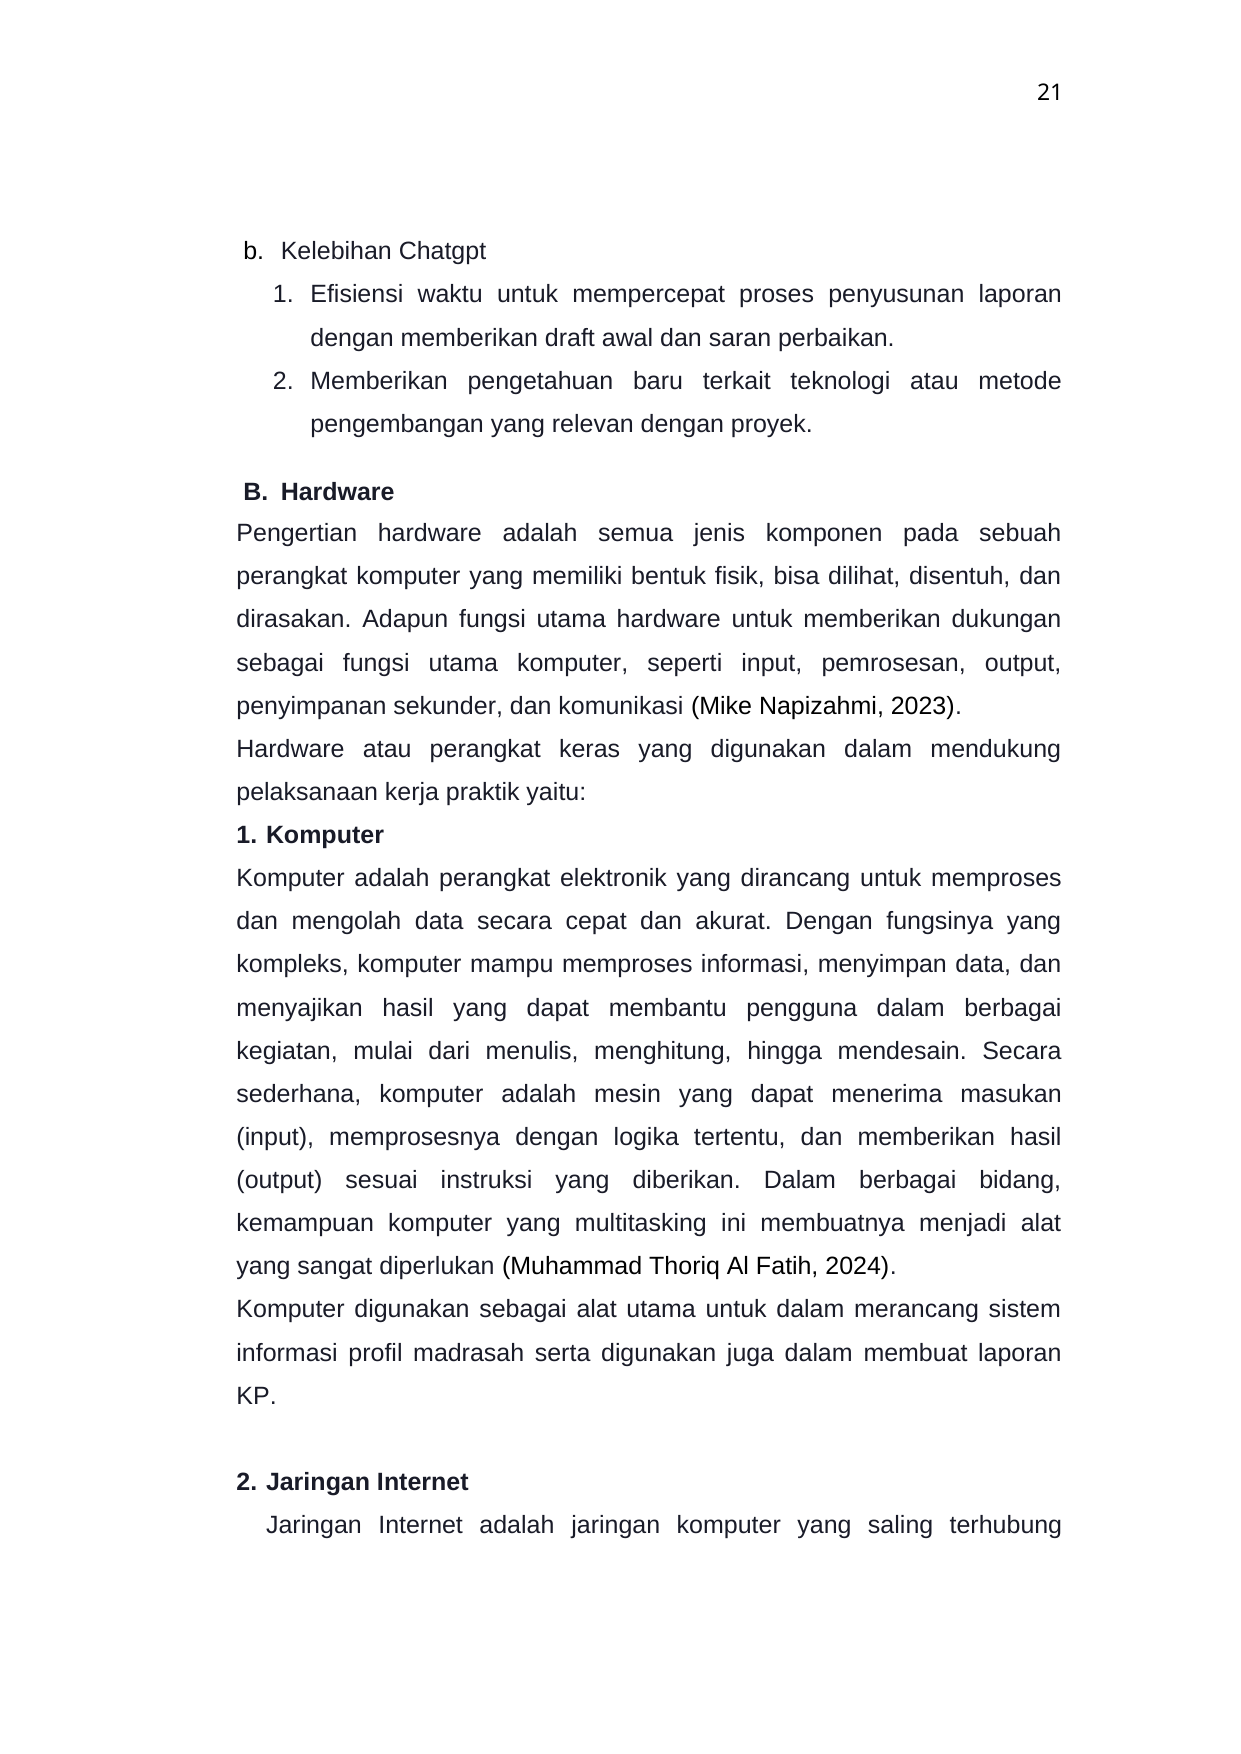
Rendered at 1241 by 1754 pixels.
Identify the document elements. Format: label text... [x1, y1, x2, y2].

list Memberikan pengetahuan baru terkait teknologi atau metode pengembangan yang relevan dengan proyek. [273, 366, 1063, 437]
list Kelebihan Chatgpt [243, 236, 1063, 265]
list Jaringan Internet [236, 1467, 1063, 1496]
text Pengertian hardware adalah semua jenis komponen pada sebuah perangkat komputer yang memiliki bentuk fisik, bisa dilihat, disentuh, dan dirasakan. Adapun fungsi utama hardware untuk memberikan dukungan sebagai fungsi utama komputer, seperti input, pemrosesan, output, penyimpanan sekunder, dan komunikasi . [236, 518, 1063, 719]
text Hardware atau perangkat keras yang digunakan dalam mendukung pelaksanaan kerja praktik yaitu: [236, 734, 1063, 806]
text Komputer adalah perangkat elektronik yang dirancang untuk memproses dan mengolah data secara cepat dan akurat. Dengan fungsinya yang kompleks, komputer mampu memproses informasi, menyimpan data, dan menyajikan hasil yang dapat membantu pengguna dalam berbagai kegiatan, mulai dari menulis, menghitung, hingga mendesain. Secara sederhana, komputer adalah mesin yang dapat menerima masukan (input), memprosesnya dengan logika tertentu, dan memberikan hasil (output) sesuai instruksi yang diberikan. Dalam berbagai bidang, kemampuan komputer yang multitasking ini membuatnya menjadi alat yang sangat diperlukan . [236, 863, 1063, 1280]
list Efisiensi waktu untuk mempercepat proses penyusunan laporan dengan memberikan draft awal dan saran perbaikan. [273, 279, 1063, 351]
list Komputer [236, 820, 1063, 849]
text Komputer digunakan sebagai alat utama untuk dalam merancang sistem informasi profil madrasah serta digunakan juga dalam membuat laporan KP. [236, 1294, 1063, 1409]
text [236, 1510, 1063, 1539]
subtitle Hardware [243, 477, 1063, 506]
